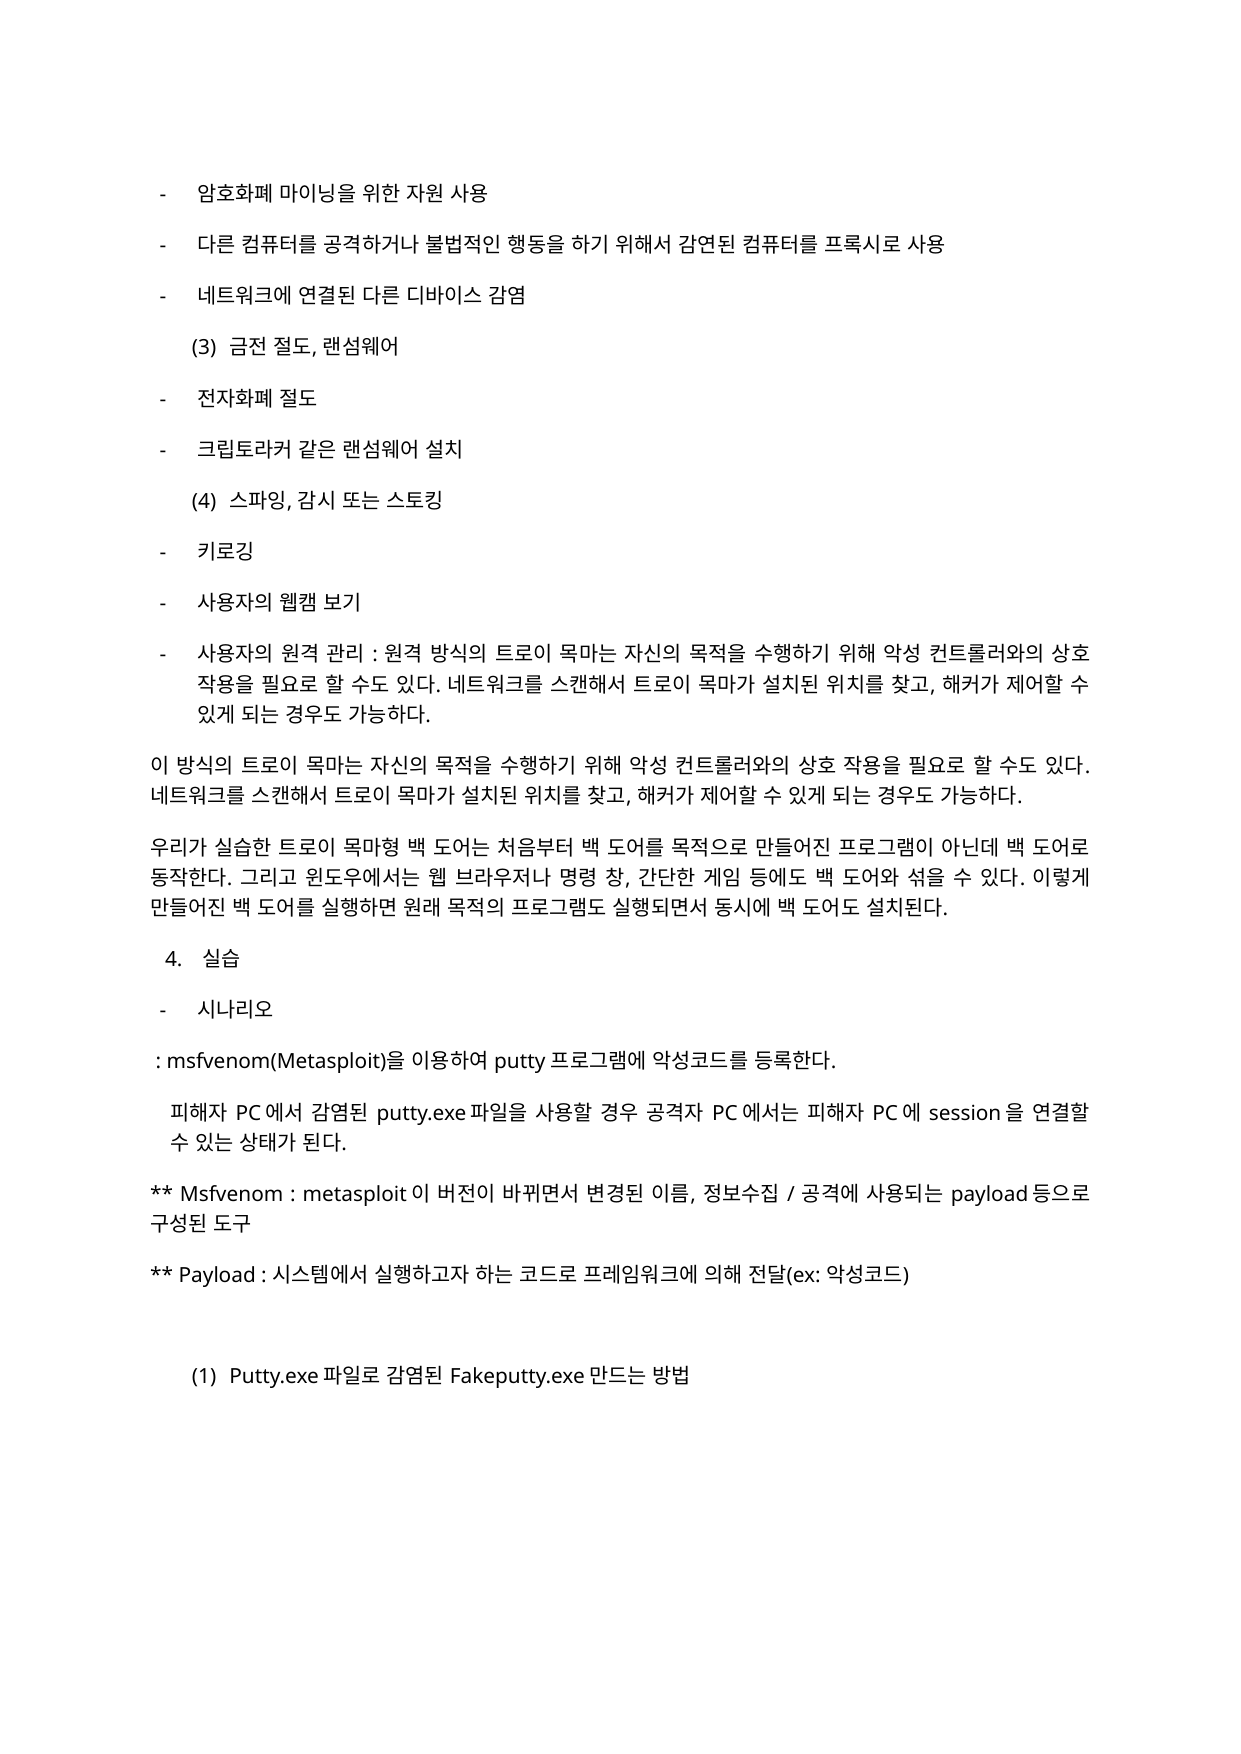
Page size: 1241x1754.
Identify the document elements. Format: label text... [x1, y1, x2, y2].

text 피해자 PC에서 감염된 putty.exe파일을 사용할 경우 공격자 PC에서는 피해자 PC에 session을 연결할 수 있는 상태가 된다. [170, 1096, 1090, 1156]
list 키로깅 [159, 535, 1090, 566]
list Putty.exe파일로 감염된 Fakeputty.exe만드는 방법 [192, 1359, 1090, 1389]
list 금전 절도, 랜섬웨어 [192, 331, 1090, 361]
text ** Msfvenom : metasploit이 버전이 바뀌면서 변경된 이름, 정보수집 / 공격에 사용되는 payload등으로 구성된 도구 [150, 1177, 1090, 1238]
list 전자화폐 절도 [159, 382, 1090, 412]
text ** Payload : 시스템에서 실행하고자 하는 코드로 프레임워크에 의해 전달(ex: 악성코드) [150, 1259, 1090, 1289]
text 우리가 실습한 트로이 목마형 백 도어는 처음부터 백 도어를 목적으로 만들어진 프로그램이 아닌데 백 도어로 동작한다. 그리고 윈도우에서는 웹 브라우저나 명령 창, 간단한 게임 등에도 백 도어와 섞을 수 있다. 이렇게 만들어진 백 도어를 실행하면 원래 목적의 프로그램도 실행되면서 동시에 백 도어도 설치된다. [150, 831, 1090, 922]
list 실습 [165, 942, 1090, 973]
list 사용자의 웹캠 보기 [159, 586, 1090, 617]
list 스파잉, 감시 또는 스토킹 [192, 484, 1090, 514]
list 시나리오 [159, 993, 1090, 1024]
list 크립토라커 같은 랜섬웨어 설치 [159, 433, 1090, 463]
list 사용자의 원격 관리 : 원격 방식의 트로이 목마는 자신의 목적을 수행하기 위해 악성 컨트롤러와의 상호 작용을 필요로 할 수도 있다. 네트워크를 스캔해서 트로이 목마가 설치된 위치를 찾고, 해커가 제어할 수 있게 되는 경우도 가능하다. [159, 637, 1090, 728]
list 네트워크에 연결된 다른 디바이스 감염 [159, 279, 1090, 310]
list 암호화폐 마이닝을 위한 자원 사용 [159, 177, 1090, 207]
text : msfvenom(Metasploit)을 이용하여 putty 프로그램에 악성코드를 등록한다. [150, 1045, 1090, 1075]
list 다른 컴퓨터를 공격하거나 불법적인 행동을 하기 위해서 감연된 컴퓨터를 프록시로 사용 [159, 228, 1090, 259]
text 이 방식의 트로이 목마는 자신의 목적을 수행하기 위해 악성 컨트롤러와의 상호 작용을 필요로 할 수도 있다. 네트워크를 스캔해서 트로이 목마가 설치된 위치를 찾고, 해커가 제어할 수 있게 되는 경우도 가능하다. [150, 749, 1090, 810]
